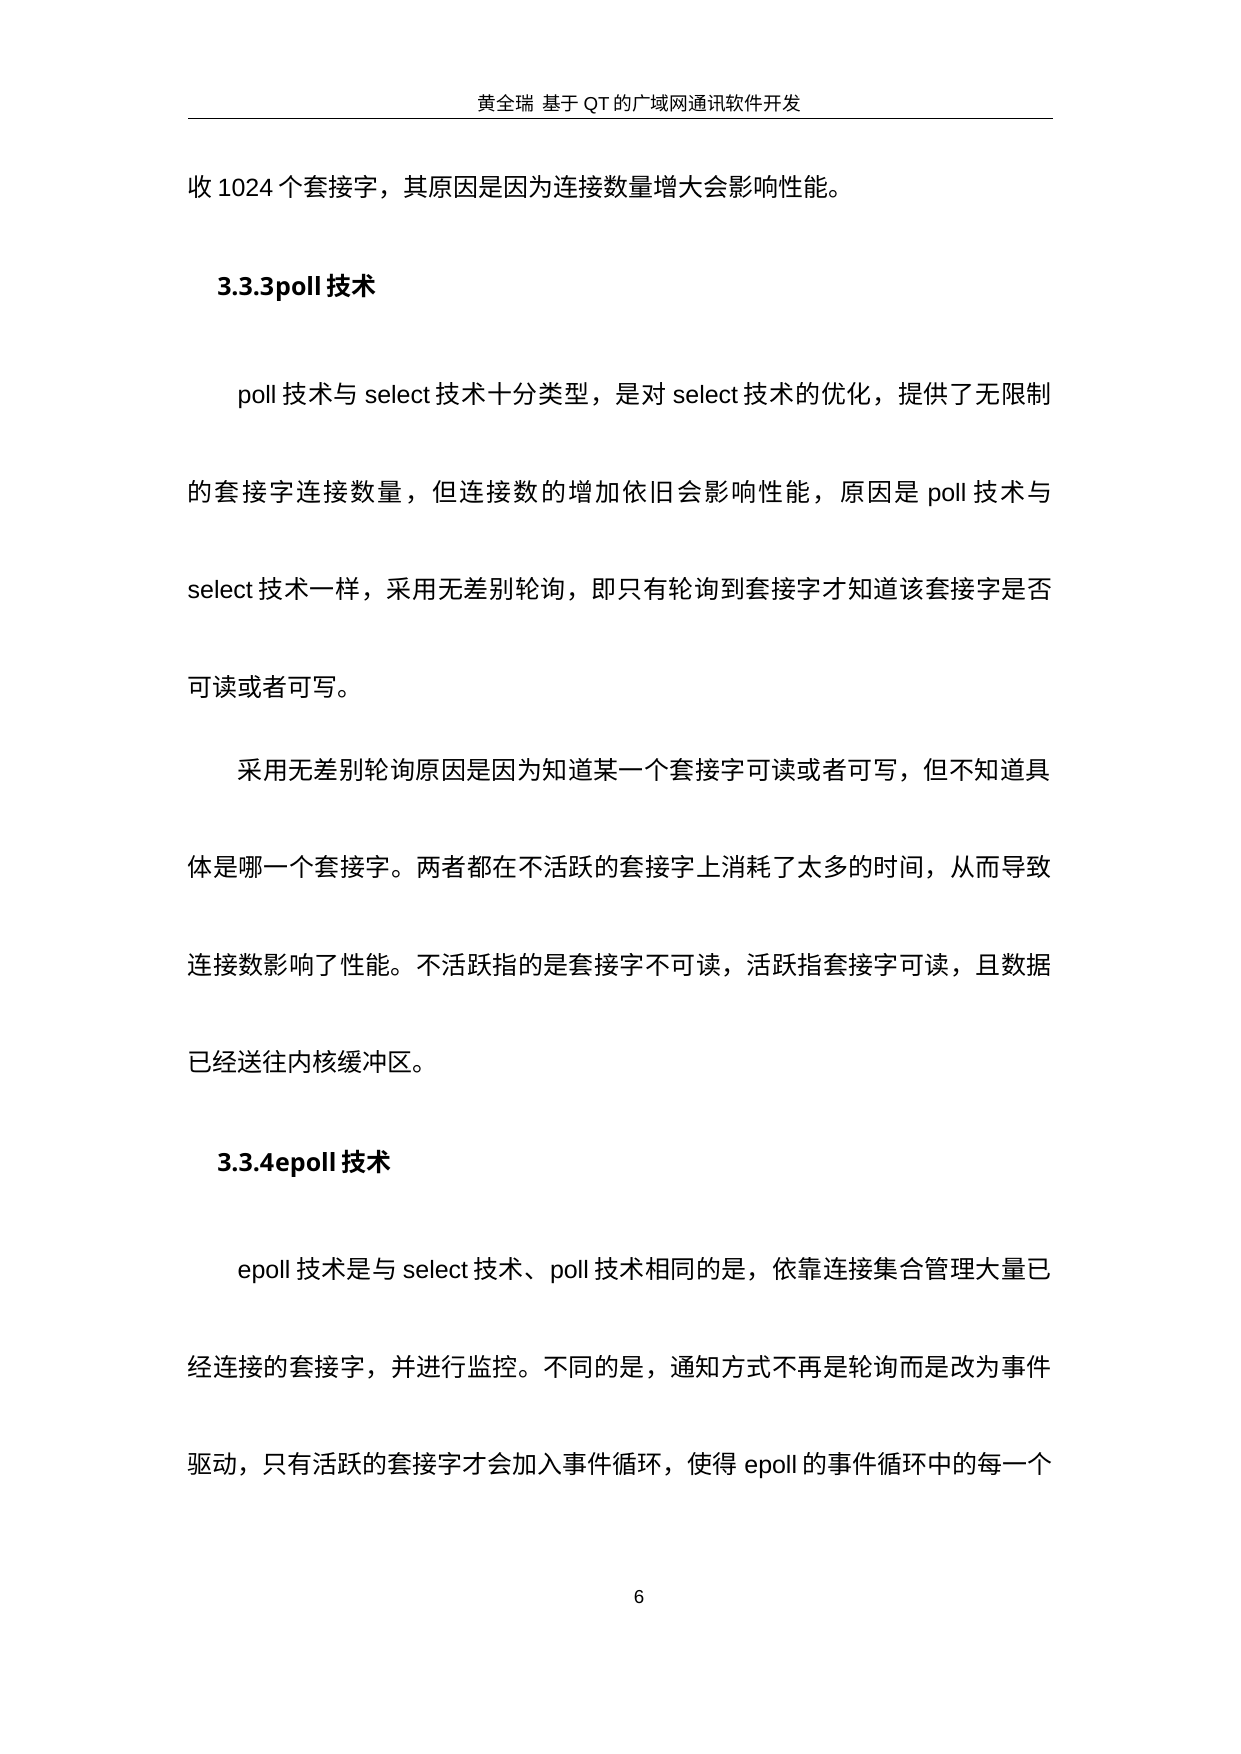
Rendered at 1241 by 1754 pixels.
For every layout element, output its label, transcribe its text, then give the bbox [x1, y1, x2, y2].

text 采用无差别轮询原因是因为知道某一个套接字可读或者可写，但不知道具体是哪一个套接字。两者都在不活跃的套接字上消耗了太多的时间，从而导致连接数影响了性能。不活跃指的是套接字不可读，活跃指套接字可读，且数据已经送往内核缓冲区。 [187, 736, 1053, 1093]
subtitle poll技术 [217, 252, 1053, 317]
text poll技术与select技术十分类型，是对select技术的优化，提供了无限制的套接字连接数量，但连接数的增加依旧会影响性能，原因是poll技术与select技术一样，采用无差别轮询，即只有轮询到套接字才知道该套接字是否可读或者可写。 [187, 360, 1053, 718]
subtitle epoll技术 [217, 1128, 1053, 1193]
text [187, 153, 1053, 218]
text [187, 1235, 1053, 1495]
